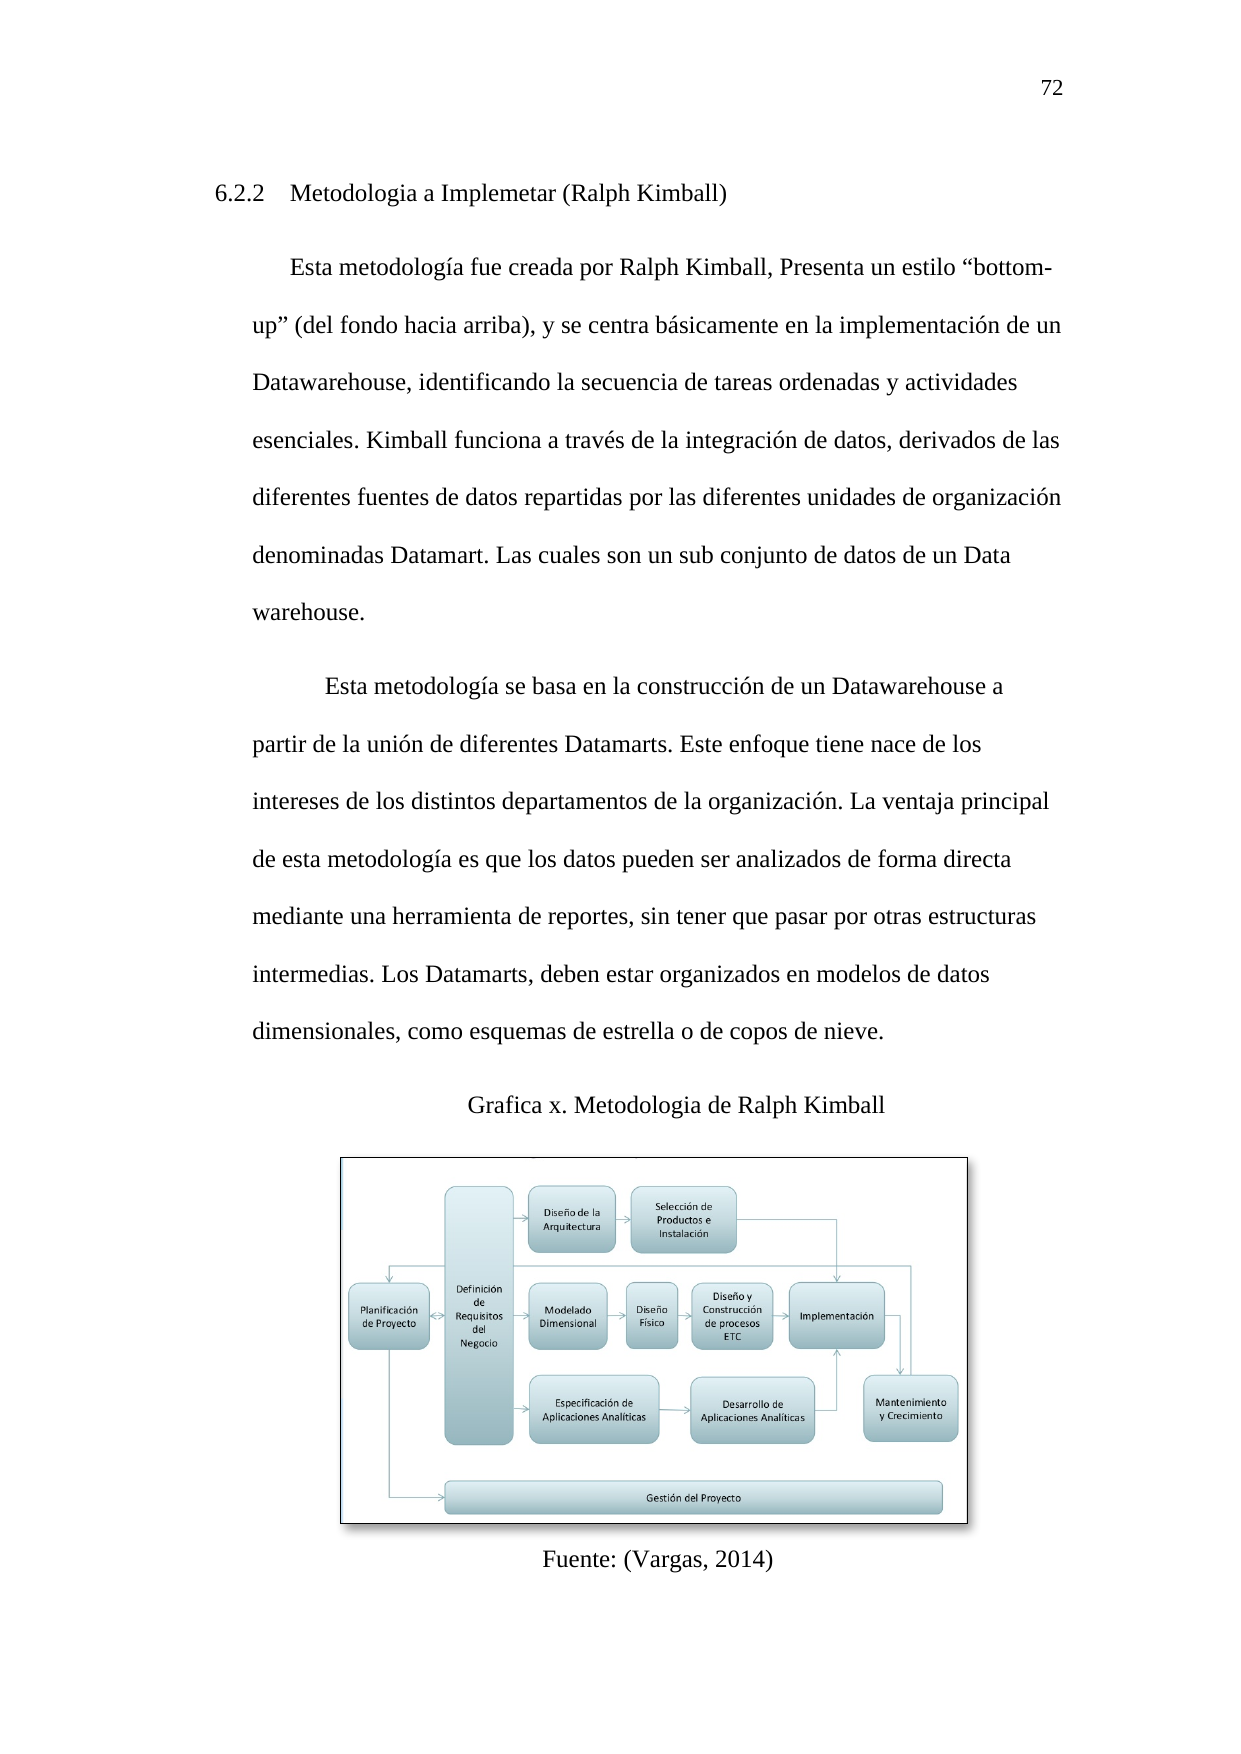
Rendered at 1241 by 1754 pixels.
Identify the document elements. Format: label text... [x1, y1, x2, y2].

text Esta metodología fue creada por Ralph Kimball, Presenta un estilo “bottom-up” (del fondo hacia arriba), y se centra básicamente en la implementación de un Datawarehouse, identificando la secuencia de tareas ordenadas y actividades esenciales. Kimball funciona a través de la integración de datos, derivados de las diferentes fuentes de datos repartidas por las diferentes unidades de organización denominadas Datamart. Las cuales son un sub conjunto de datos de un Data warehouse. [252, 252, 1063, 626]
list Fuente: [252, 1544, 1063, 1573]
list Grafica x. Metodologia de Ralph Kimball [289, 1091, 1063, 1119]
picture [341, 1158, 967, 1523]
text Esta metodología se basa en la construcción de un Datawarehouse a partir de la unión de diferentes Datamarts. Este enfoque tiene nace de los intereses de los distintos departamentos de la organización. La ventaja principal de esta metodología es que los datos pueden ser analizados de forma directa mediante una herramienta de reportes, sin tener que pasar por otras estructuras intermedias. Los Datamarts, deben estar organizados en modelos de datos dimensionales, como esquemas de estrella o de copos de nieve. [252, 671, 1063, 1045]
list Metodologia a Implemetar (Ralph Kimball) [214, 178, 1063, 207]
